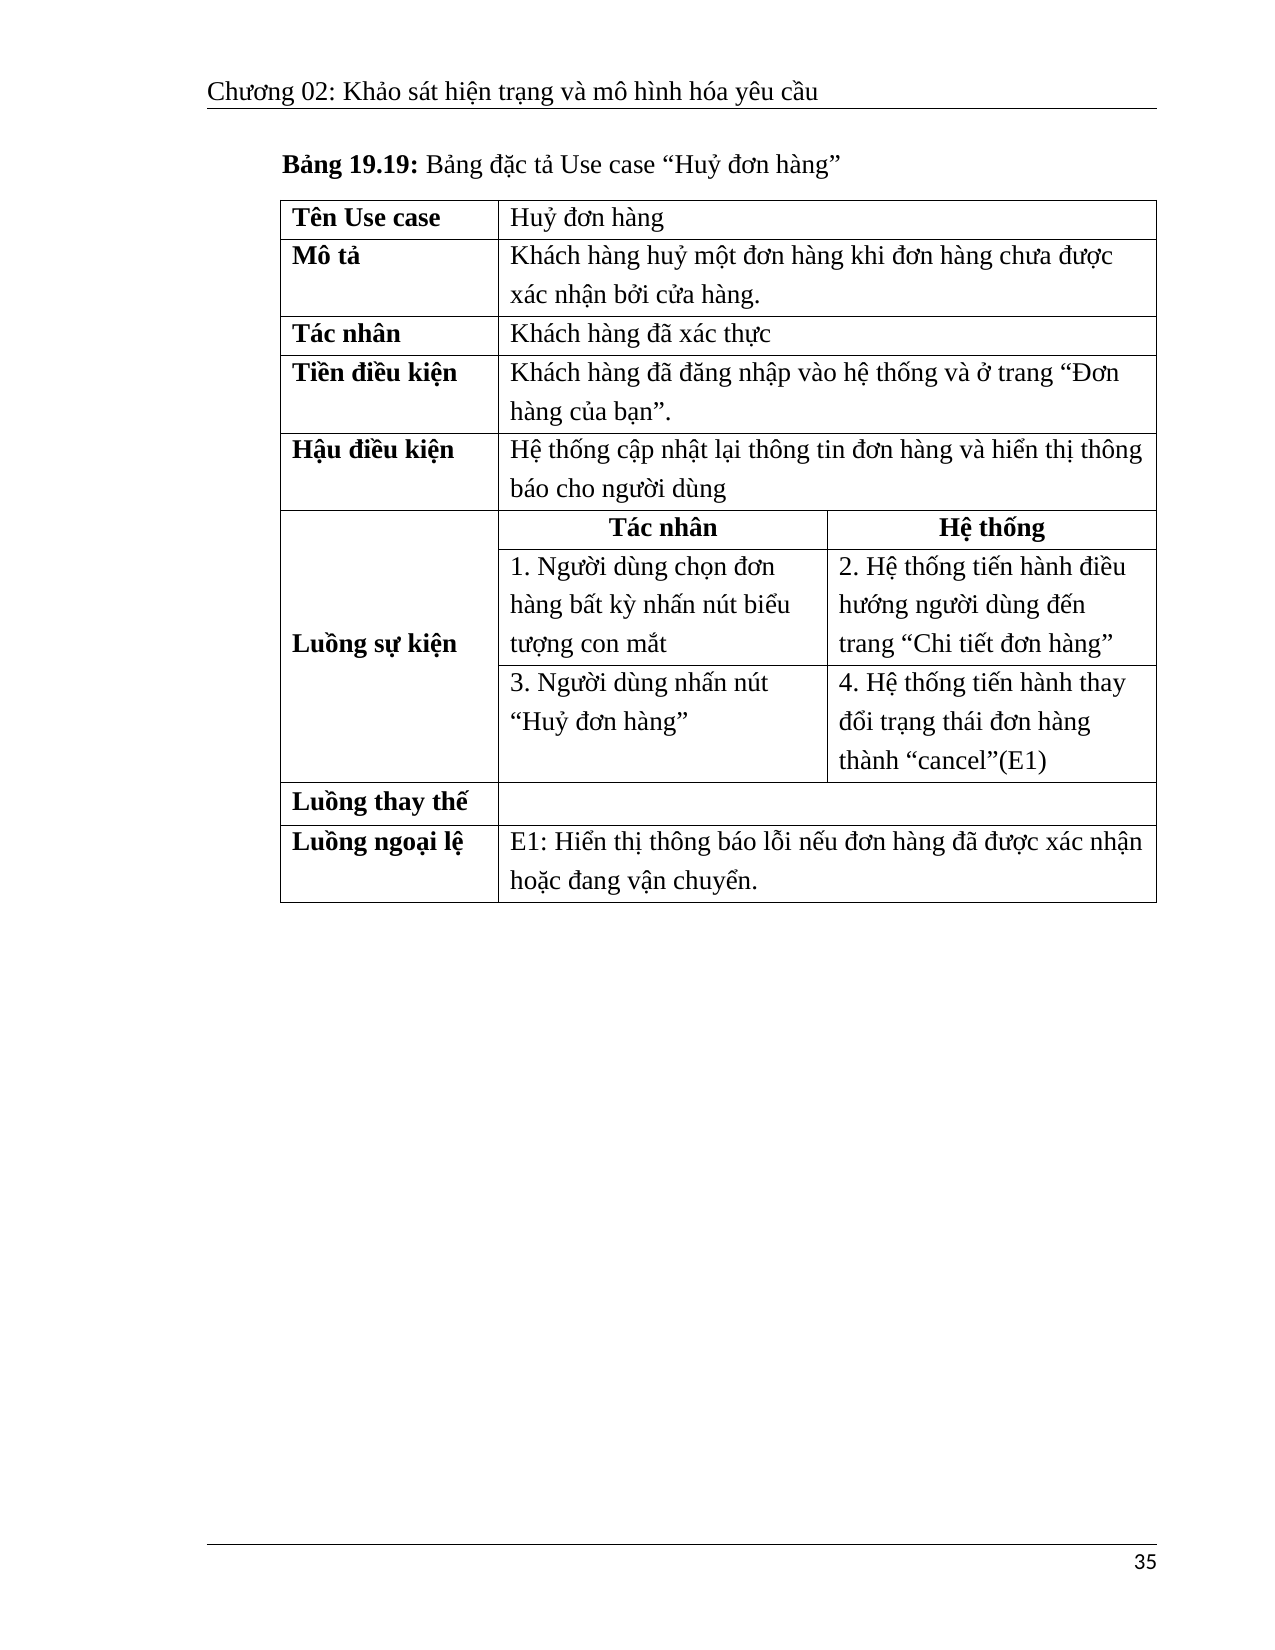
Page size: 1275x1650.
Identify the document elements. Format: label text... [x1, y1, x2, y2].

table_cell [499, 783, 1156, 824]
table_cell 2. Hệ thống tiến hành điều hướng người dùng đến trang “Chi tiết đơn hàng” [828, 550, 1156, 665]
table_cell Tác nhân [499, 511, 827, 549]
table_cell 3. Người dùng nhấn nút “Huỷ đơn hàng” [499, 666, 827, 782]
table_cell Hệ thống [828, 511, 1156, 549]
table_cell Tác nhân [281, 317, 498, 355]
table_cell Hệ thống cập nhật lại thông tin đơn hàng và hiển thị thông báo cho người dùng [499, 434, 1156, 510]
table_cell Luồng sự kiện [281, 511, 498, 782]
table_cell E1: Hiển thị thông báo lỗi nếu đơn hàng đã được xác nhận hoặc đang vận chuyển. [499, 826, 1156, 902]
table_cell Khách hàng huỷ một đơn hàng khi đơn hàng chưa được xác nhận bởi cửa hàng. [499, 240, 1156, 316]
table_cell 1. Người dùng chọn đơn hàng bất kỳ nhấn nút biểu tượng con mắt [499, 550, 827, 665]
table_cell 4. Hệ thống tiến hành thay đổi trạng thái đơn hàng thành “cancel”(E1) [828, 666, 1156, 782]
table_header Huỷ đơn hàng [499, 201, 1156, 238]
table_cell Khách hàng đã đăng nhập vào hệ thống và ở trang “Đơn hàng của bạn”. [499, 356, 1156, 432]
table_cell Luồng thay thế [281, 783, 498, 824]
table_cell Mô tả [281, 240, 498, 316]
table_cell Hậu điều kiện [281, 434, 498, 510]
text Bảng 19.19: Bảng đặc tả Use case “Huỷ đơn hàng” [244, 148, 1157, 179]
table_header Tên Use case [281, 201, 498, 238]
table_cell Tiền điều kiện [281, 356, 498, 432]
table_cell Luồng ngoại lệ [281, 826, 498, 902]
table_cell Khách hàng đã xác thực [499, 317, 1156, 355]
